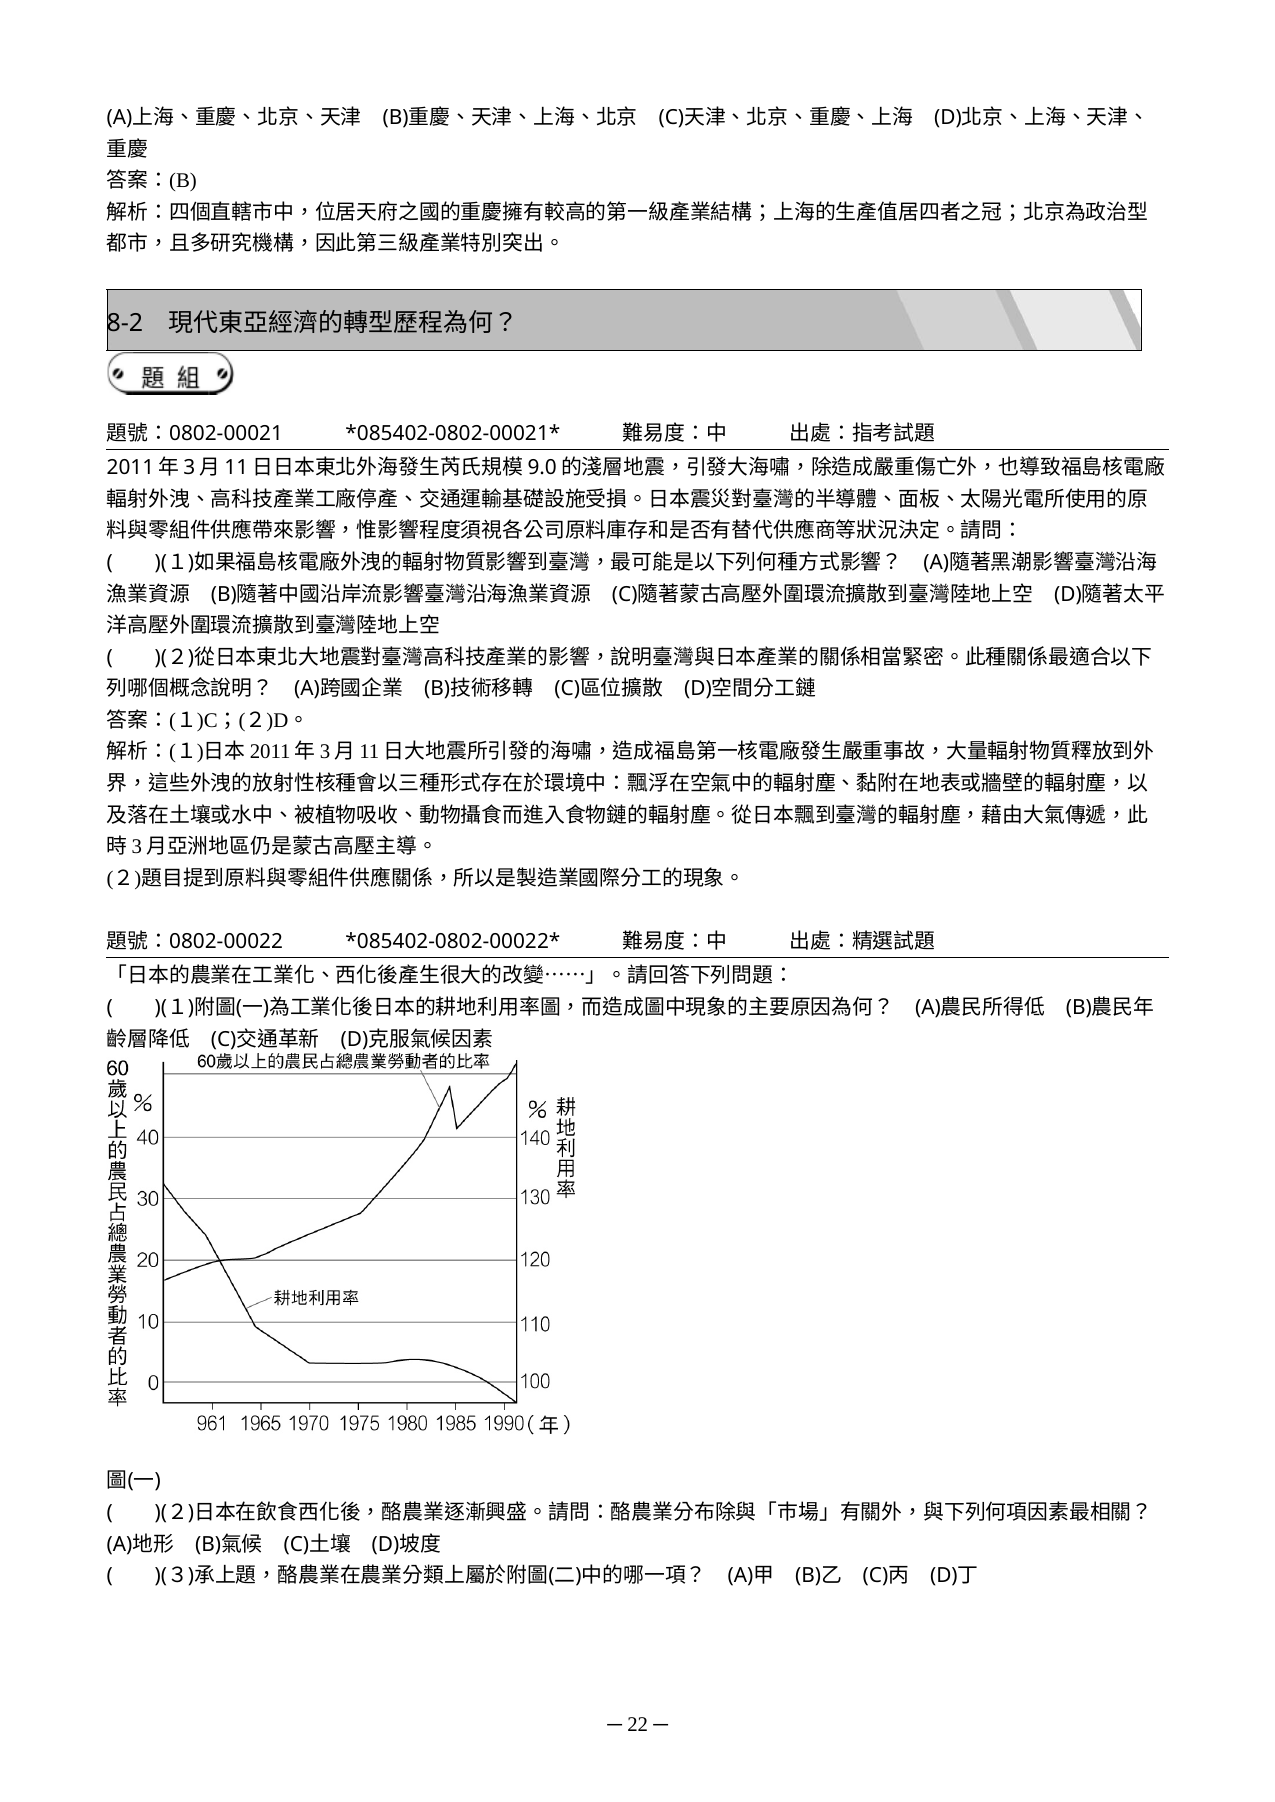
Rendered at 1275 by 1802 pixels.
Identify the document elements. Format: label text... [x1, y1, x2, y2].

text 8-2 現代東亞經濟的轉型歷程為何？ [106, 289, 1169, 352]
text 答案：(１)C；(２)D。 [106, 702, 1169, 734]
text 2011年3月11日日本東北外海發生芮氏規模9.0的淺層地震，引發大海嘯，除造成嚴重傷亡外，也導致福島核電廠輻射外洩、高科技產業工廠停產、交通運輸基礎設施受損。日本震災對臺灣的半導體、面板、太陽光電所使用的原料與零組件供應帶來影響，惟影響程度須視各公司原料庫存和是否有替代供應商等狀況決定。請問： ( )(１)如果福島核電廠外洩的輻射物質影響到臺灣，最可能是以下列何種方式影響？ (A)隨著黑潮影響臺灣沿海漁業資源 (B)隨著中國沿岸流影響臺灣沿海漁業資源 (C)隨著蒙古高壓外圍環流擴散到臺灣陸地上空 (D)隨著太平洋高壓外圍環流擴散到臺灣陸地上空 ( )(２)從日本東北大地震對臺灣高科技產業的影響，說明臺灣與日本產業的關係相當緊密。此種關係最適合以下列哪個概念說明？ (A)跨國企業 (B)技術移轉 (C)區位擴散 (D)空間分工鏈 [106, 450, 1169, 702]
text 解析：四個直轄市中，位居天府之國的重慶擁有較高的第一級產業結構；上海的生產值居四者之冠；北京為政治型都市，且多研究機構，因此第三級產業特別突出。 [106, 194, 1169, 257]
text 解析：(１)日本2011年3月11日大地震所引發的海嘯，造成福島第一核電廠發生嚴重事故，大量輻射物質釋放到外界，這些外洩的放射性核種會以三種形式存在於環境中：飄浮在空氣中的輻射塵、黏附在地表或牆壁的輻射塵，以及落在土壤或水中、被植物吸收、動物攝食而進入食物鏈的輻射塵。從日本飄到臺灣的輻射塵，藉由大氣傳遞，此時3月亞洲地區仍是蒙古高壓主導。 (２)題目提到原料與零組件供應關係，所以是製造業國際分工的現象。 [106, 734, 1169, 892]
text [106, 100, 1169, 163]
text 答案：(B) [106, 163, 1169, 194]
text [106, 958, 1169, 1589]
text 題號：0802-00021 *085402-0802-00021* 難易度：中 出處：指考試題 [106, 415, 1169, 449]
text 題號：0802-00022 *085402-0802-00022* 難易度：中 出處：精選試題 [106, 923, 1169, 957]
picture [106, 1052, 579, 1436]
